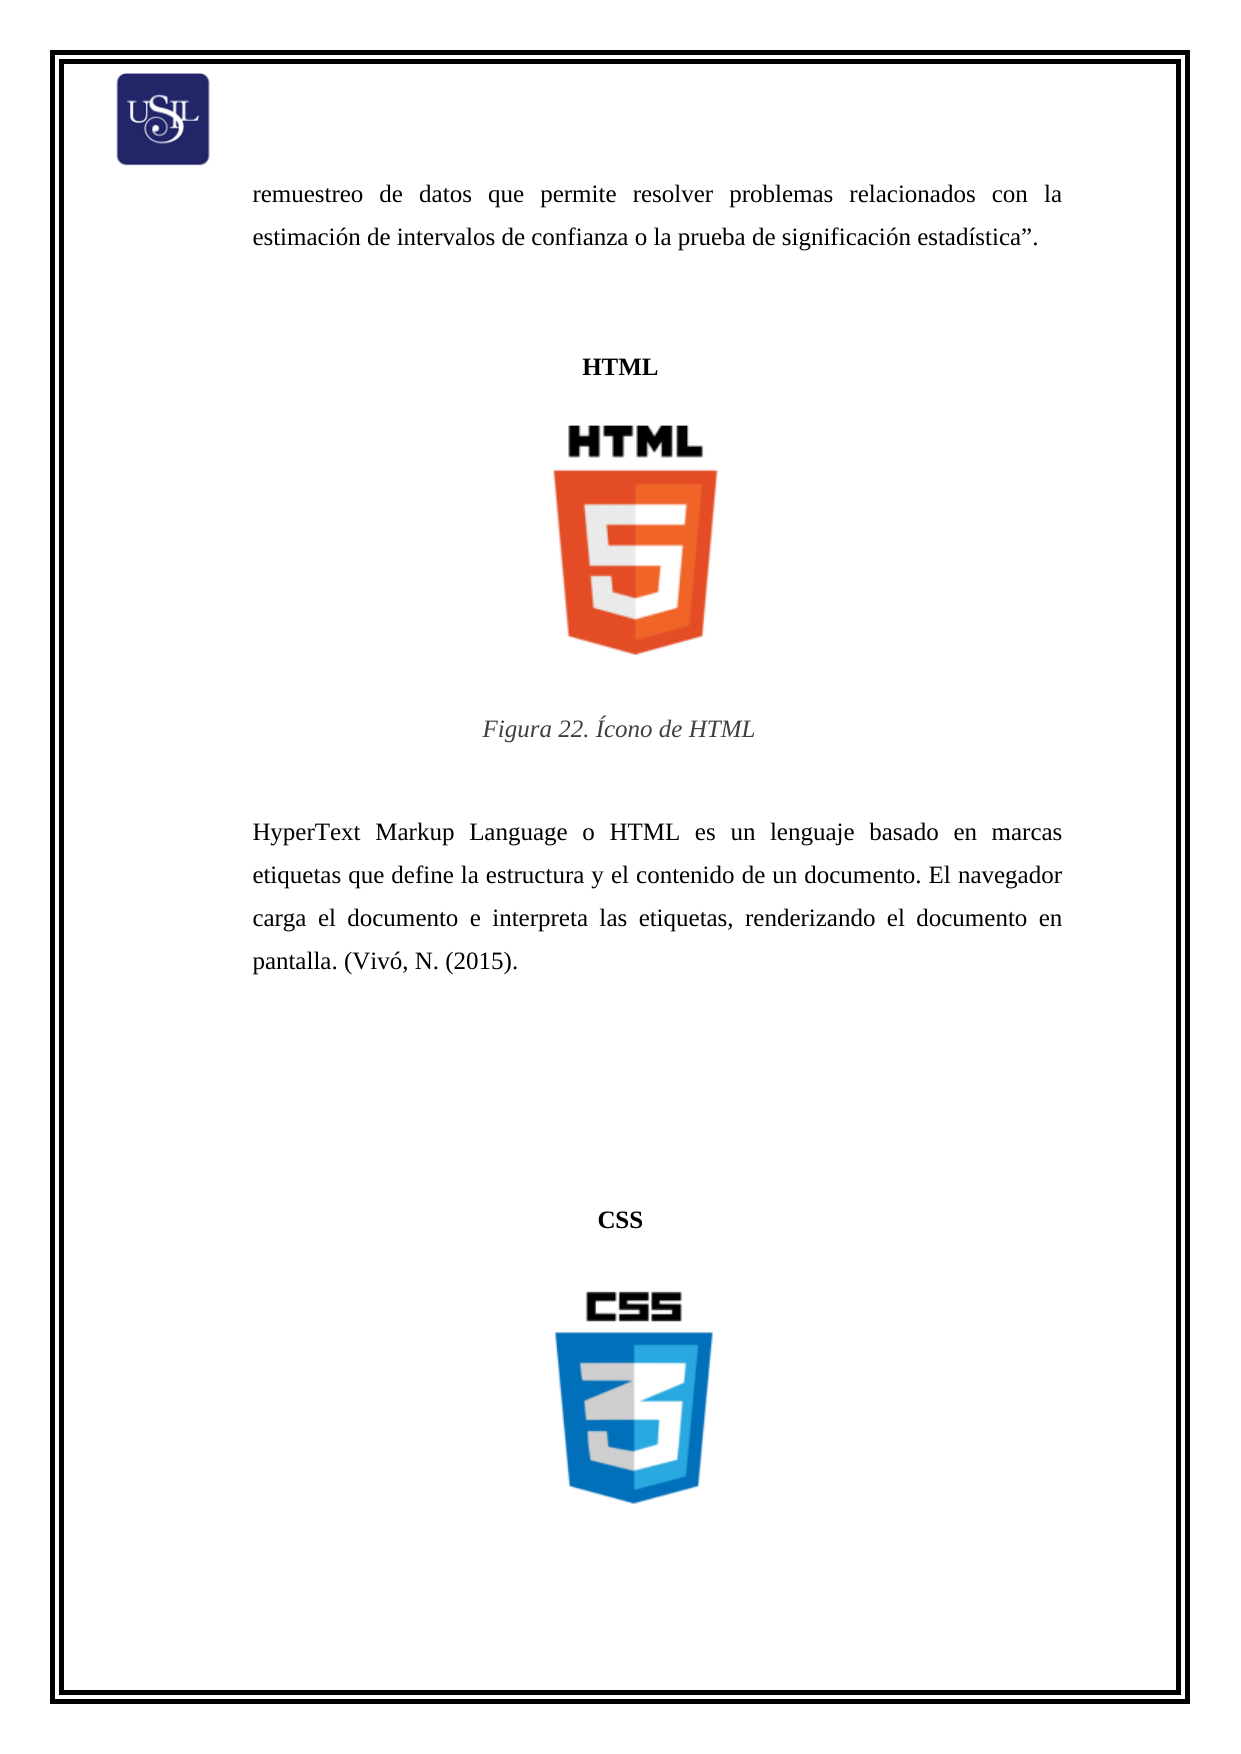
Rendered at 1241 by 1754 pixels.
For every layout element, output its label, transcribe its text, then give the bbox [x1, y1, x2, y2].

text HTML [177, 352, 1063, 380]
text CSS [177, 1205, 1063, 1234]
picture [528, 1265, 751, 1509]
picture [528, 404, 777, 668]
text Figura 22. Ícono de HTML [267, 714, 973, 743]
picture [103, 73, 226, 170]
text HyperText Markup Language o HTML es un lenguaje basado en marcas etiquetas que define la estructura y el contenido de un documento. El navegador carga el documento e interpreta las etiquetas, renderizando el documento en pantalla. (Vivó, N. (2015). [252, 817, 1063, 975]
